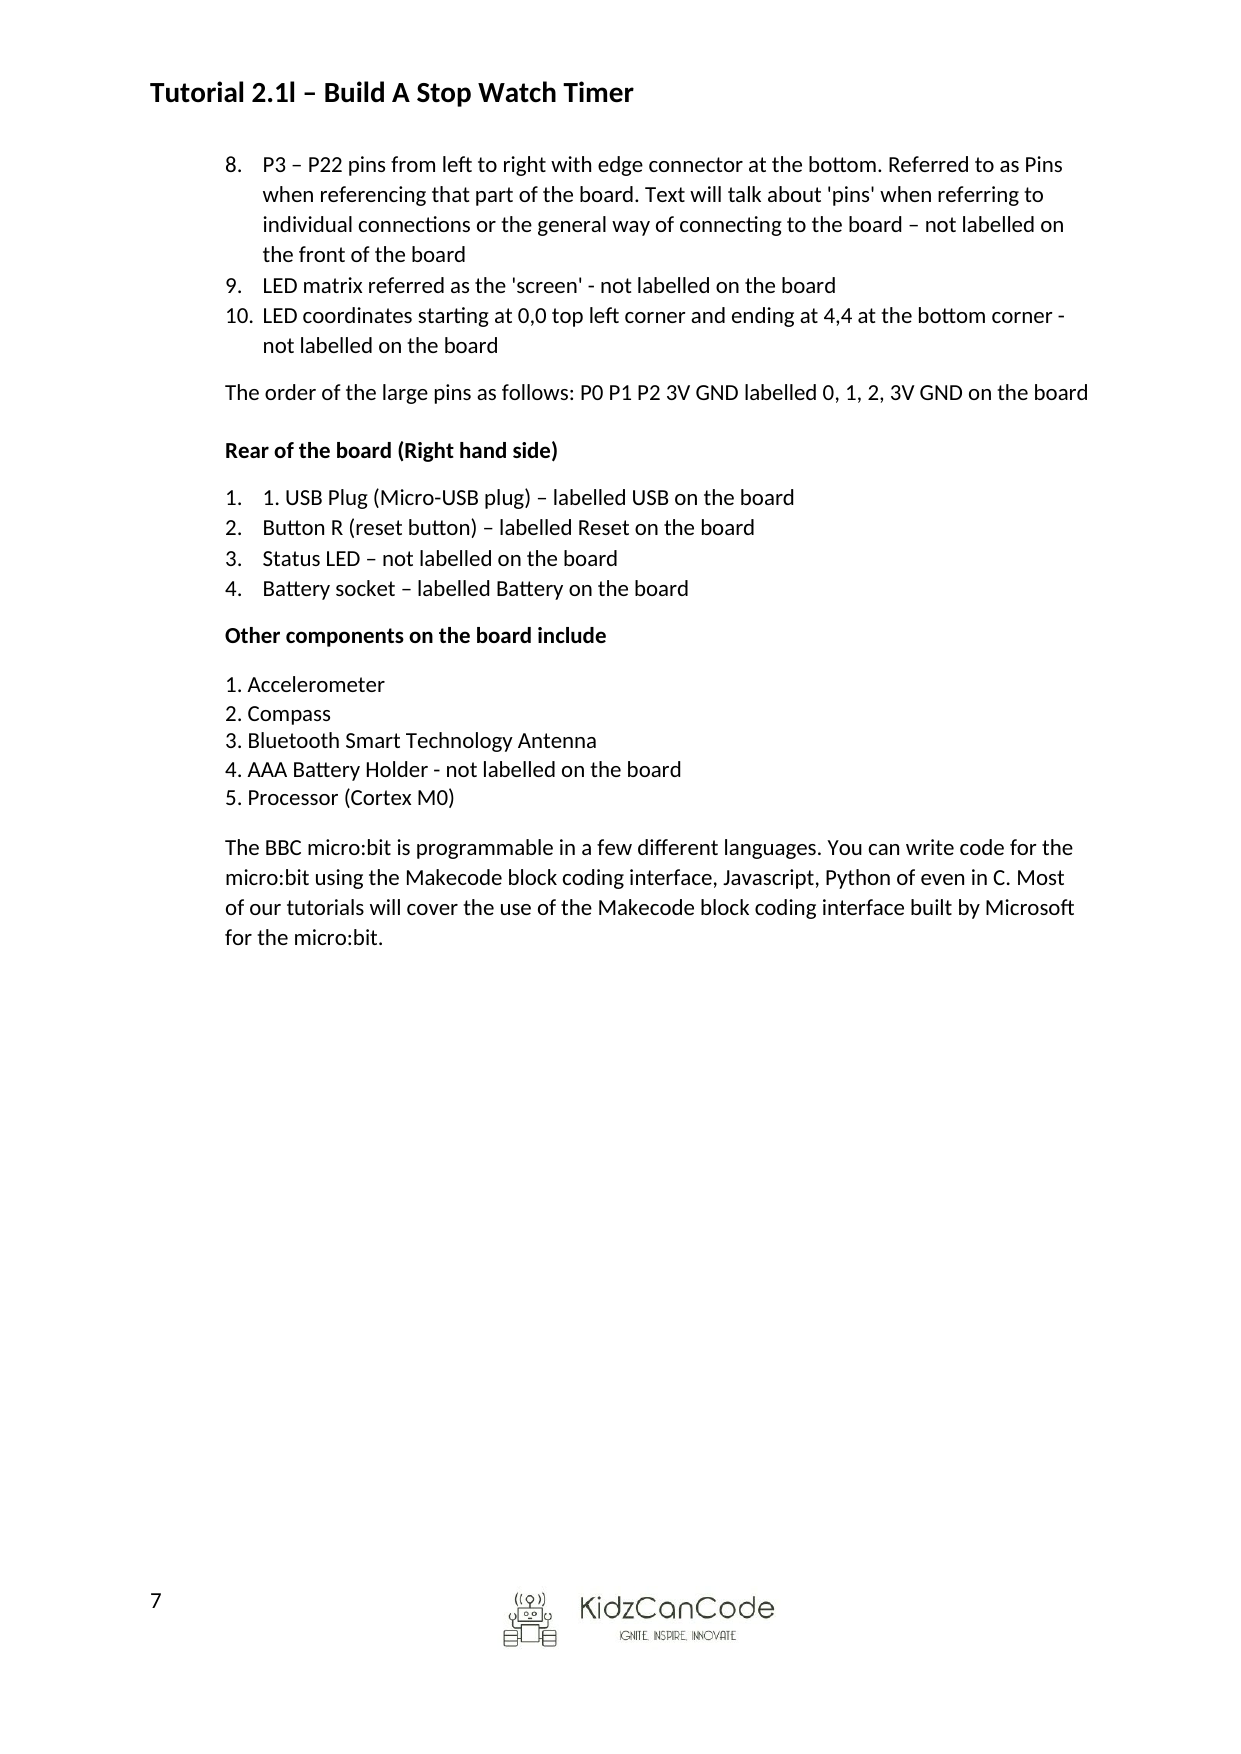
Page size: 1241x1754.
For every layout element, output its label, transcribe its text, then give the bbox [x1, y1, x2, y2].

list LED coordinates starting at 0,0 top left corner and ending at 4,4 at the bottom corner - not labelled on the board [225, 301, 1090, 359]
list 1. USB Plug (Micro-USB plug) – labelled USB on the board [225, 483, 1090, 511]
picture [497, 1586, 781, 1653]
list P3 – P22 pins from left to right with edge connector at the bottom. Referred to as Pins when referencing that part of the board. Text will talk about 'pins' when referring to individual connections or the general way of connecting to the board – not labelled on the front of the board [225, 150, 1090, 269]
list LED matrix referred as the 'screen' - not labelled on the board [225, 271, 1090, 299]
text The order of the large pins as follows: P0 P1 P2 3V GND labelled 0, 1, 2, 3V GND on the board [225, 378, 1090, 406]
text Rear of the board (Right hand side) [225, 406, 1090, 464]
text Other components on the board include [225, 621, 1090, 649]
list Button R (reset button) – labelled Reset on the board [225, 513, 1090, 541]
list Status LED – not labelled on the board [225, 544, 1090, 572]
text The BBC micro:bit is programmable in a few different languages. You can write code for the micro:bit using the Makecode block coding interface, Javascript, Python of even in C. Most of our tutorials will cover the use of the Makecode block coding interface built by Microsoft for the micro:bit. [225, 833, 1090, 951]
list Battery socket – labelled Battery on the board [225, 574, 1090, 602]
text 1. Accelerometer 2. Compass 3. Bluetooth Smart Technology Antenna 4. AAA Battery Holder - not labelled on the board 5. Processor (Cortex M0) [225, 671, 1090, 811]
